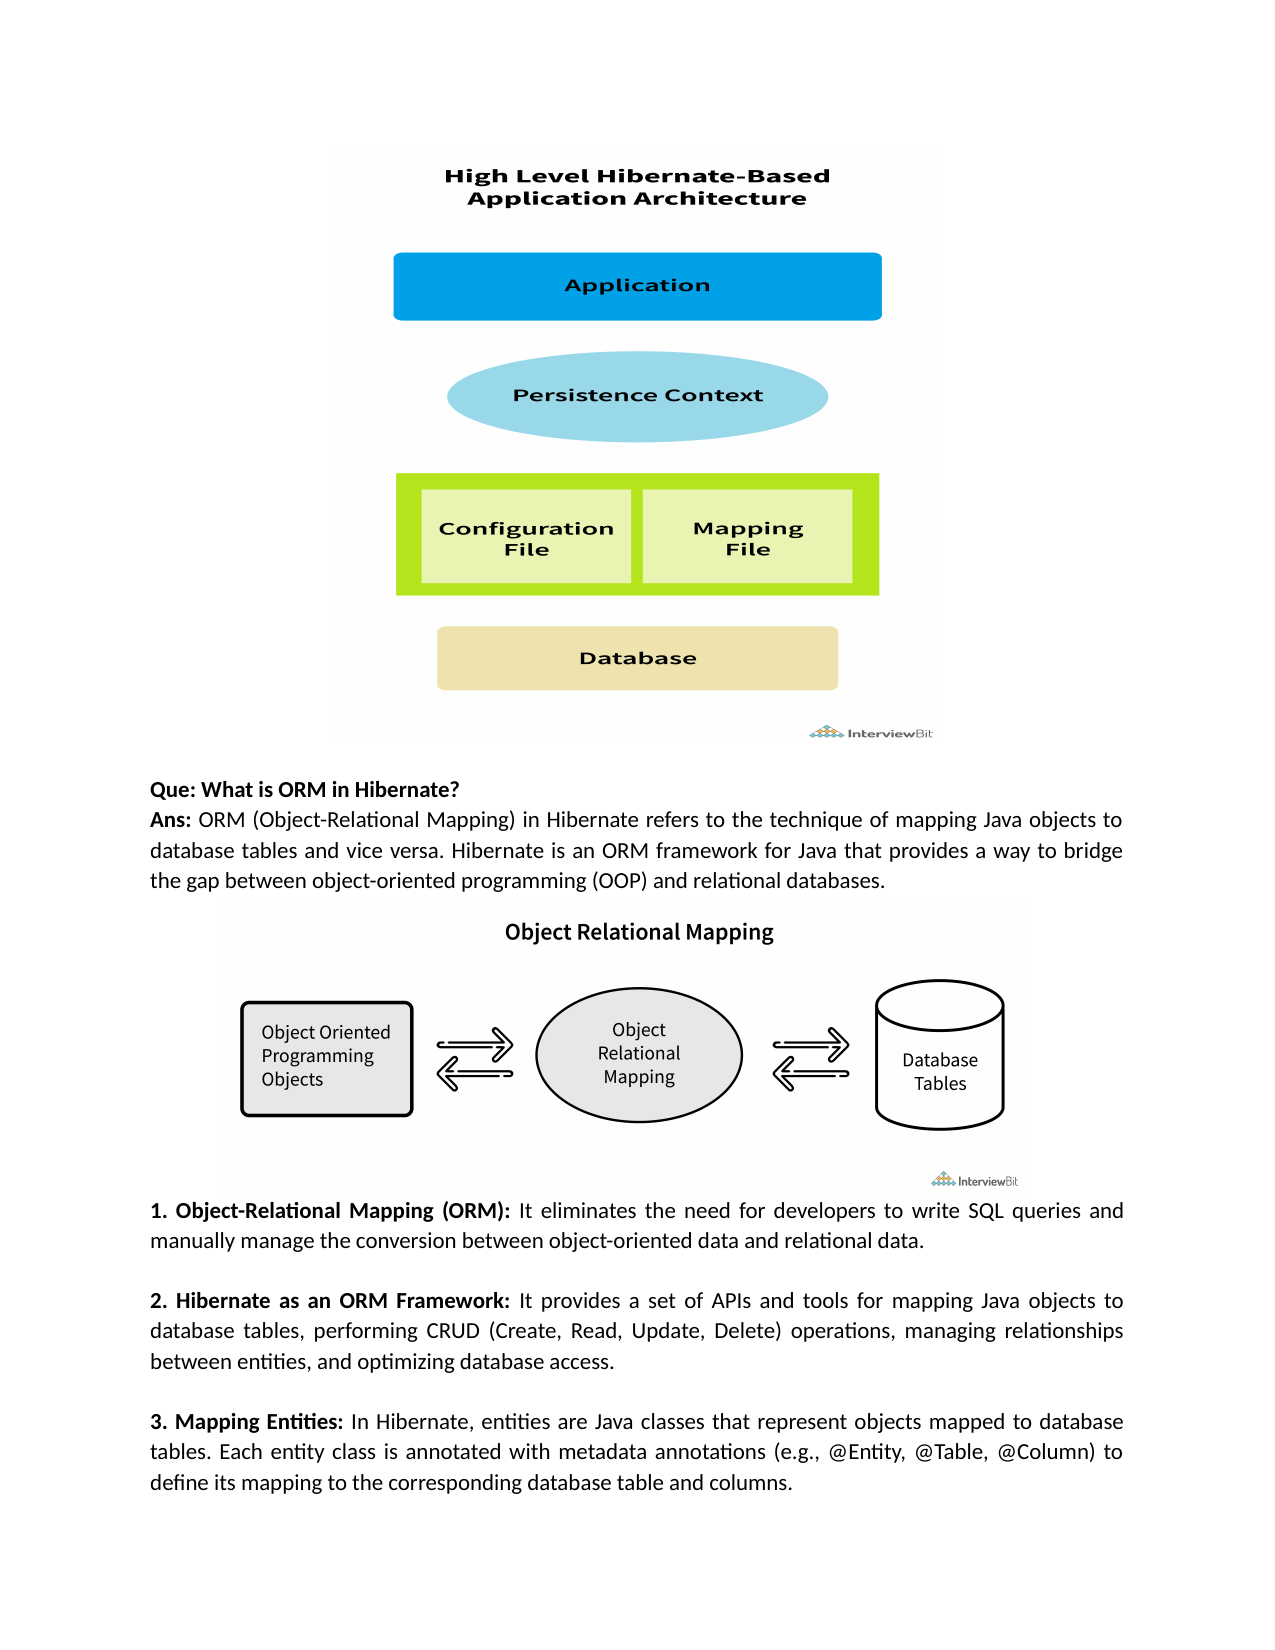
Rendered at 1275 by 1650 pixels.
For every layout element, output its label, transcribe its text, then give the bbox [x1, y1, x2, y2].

picture [332, 150, 943, 743]
list Que: What is ORM in Hibernate? [150, 775, 1125, 803]
list Ans: ORM (Object-Relational Mapping) in Hibernate refers to the technique of mapping Java objects to database tables and vice versa. Hibernate is an ORM framework for Java that provides a way to bridge the gap between object-oriented programming (OOP) and relational databases. [150, 806, 1125, 894]
list 2. Hibernate as an ORM Framework: It provides a set of APIs and tools for mapping Java objects to database tables, performing CRUD (Create, Read, Update, Delete) operations, managing relationships between entities, and optimizing database access. [150, 1286, 1125, 1375]
list 3. Mapping Entities: In Hibernate, entities are Java classes that represent objects mapped to database tables. Each entity class is annotated with metadata annotations (e.g., @Entity, @Table, @Column) to define its mapping to the corresponding database table and columns. [150, 1407, 1125, 1496]
list 1. Object-Relational Mapping (ORM): It eliminates the need for developers to write SQL queries and manually manage the conversion between object-oriented data and relational data. [150, 1196, 1125, 1254]
picture [217, 896, 1028, 1194]
